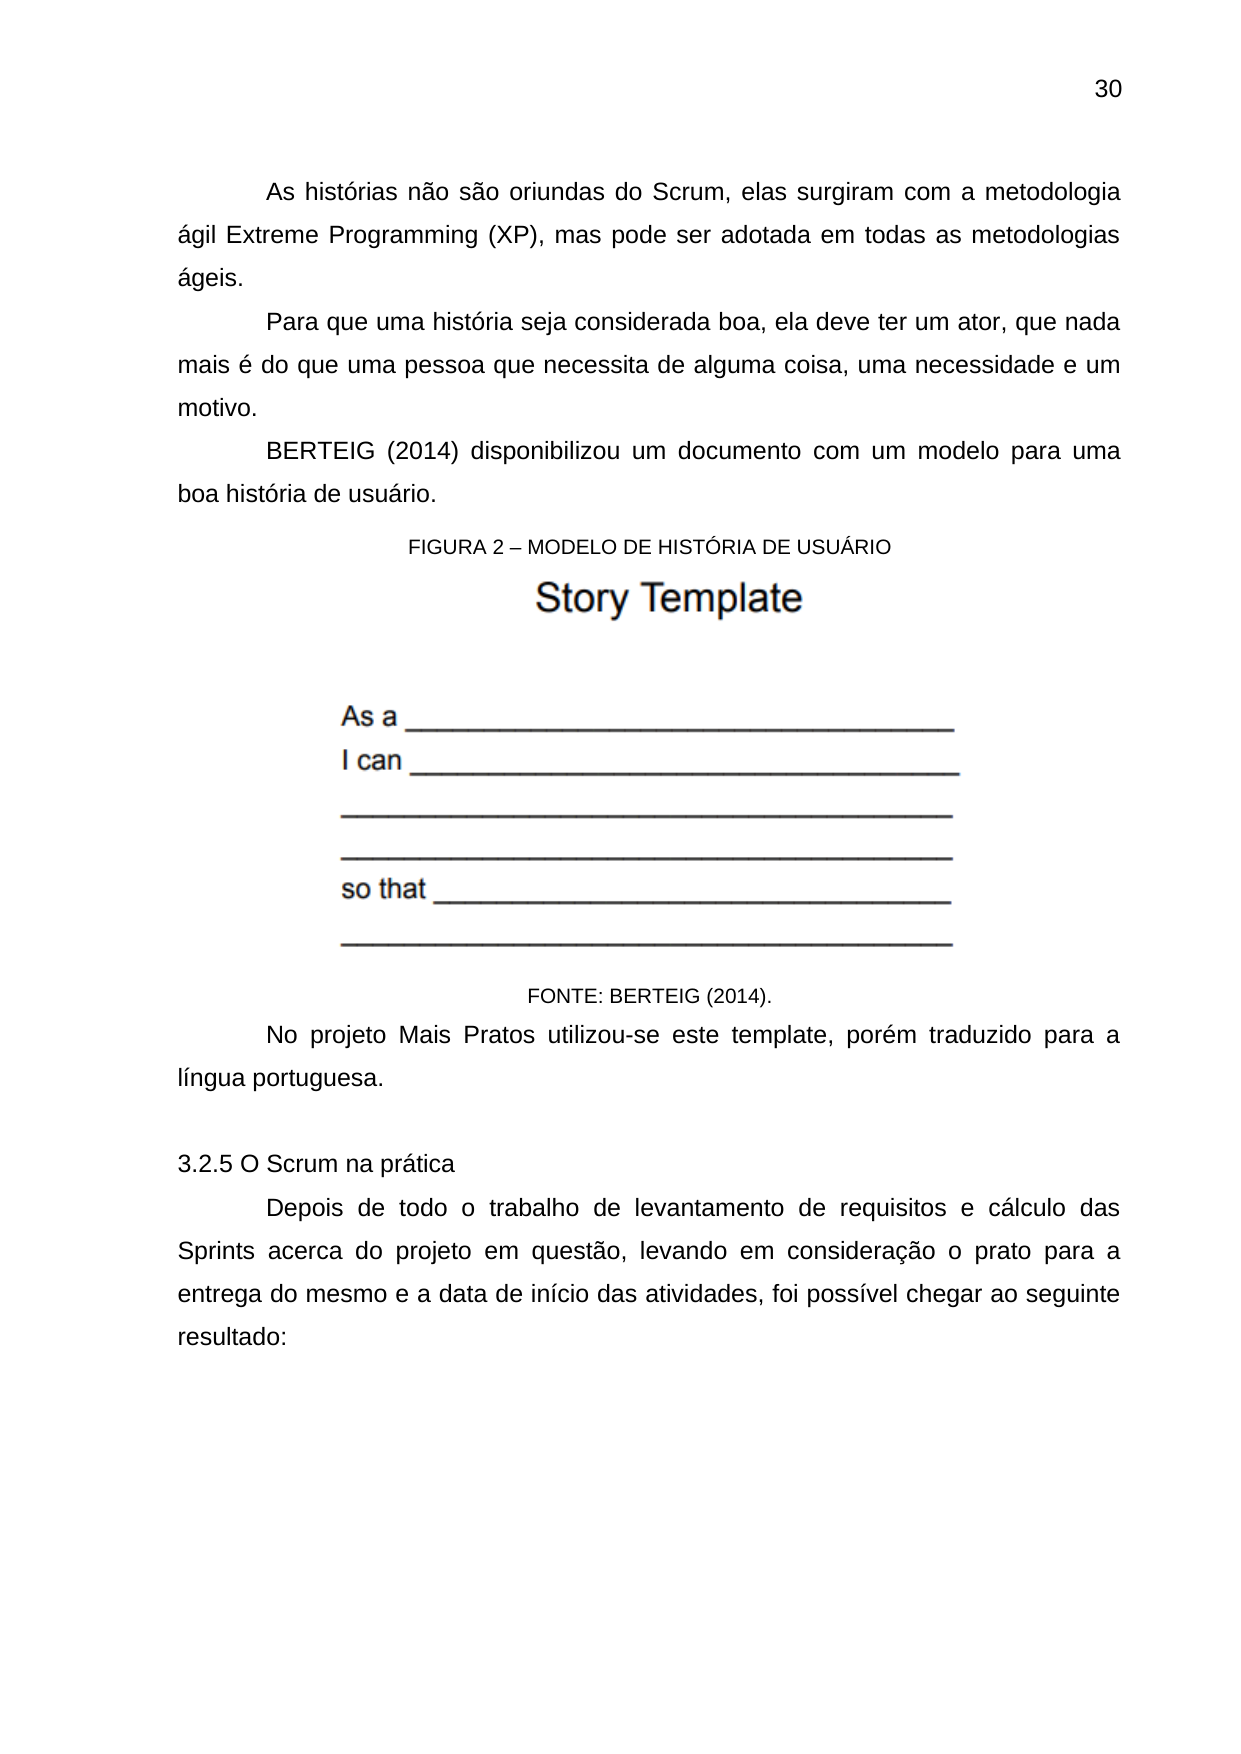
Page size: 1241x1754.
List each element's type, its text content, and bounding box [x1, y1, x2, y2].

text Para que uma história seja considerada boa, ela deve ter um ator, que nada mais é do que uma pessoa que necessita de alguma coisa, uma necessidade e um motivo. [177, 307, 1122, 422]
subtitle O Scrum na prática [177, 1149, 1122, 1178]
text FIGURA 2 – MODELO DE HISTÓRIA DE USUÁRIO [177, 535, 1122, 559]
picture [306, 571, 994, 972]
text BERTEIG (2014) disponibilizou um documento com um modelo para uma boa história de usuário. [177, 436, 1122, 508]
text FONTE: BERTEIG (2014). [177, 984, 1122, 1008]
text No projeto Mais Pratos utilizou-se este template, porém traduzido para a língua portuguesa. [177, 1020, 1122, 1092]
text Depois de todo o trabalho de levantamento de requisitos e cálculo das Sprints acerca do projeto em questão, levando em consideração o prato para a entrega do mesmo e a data de início das atividades, foi possível chegar ao seguinte resultado: [177, 1193, 1122, 1351]
text As histórias não são oriundas do Scrum, elas surgiram com a metodologia ágil Extreme Programming (XP), mas pode ser adotada em todas as metodologias ágeis. [177, 177, 1122, 292]
